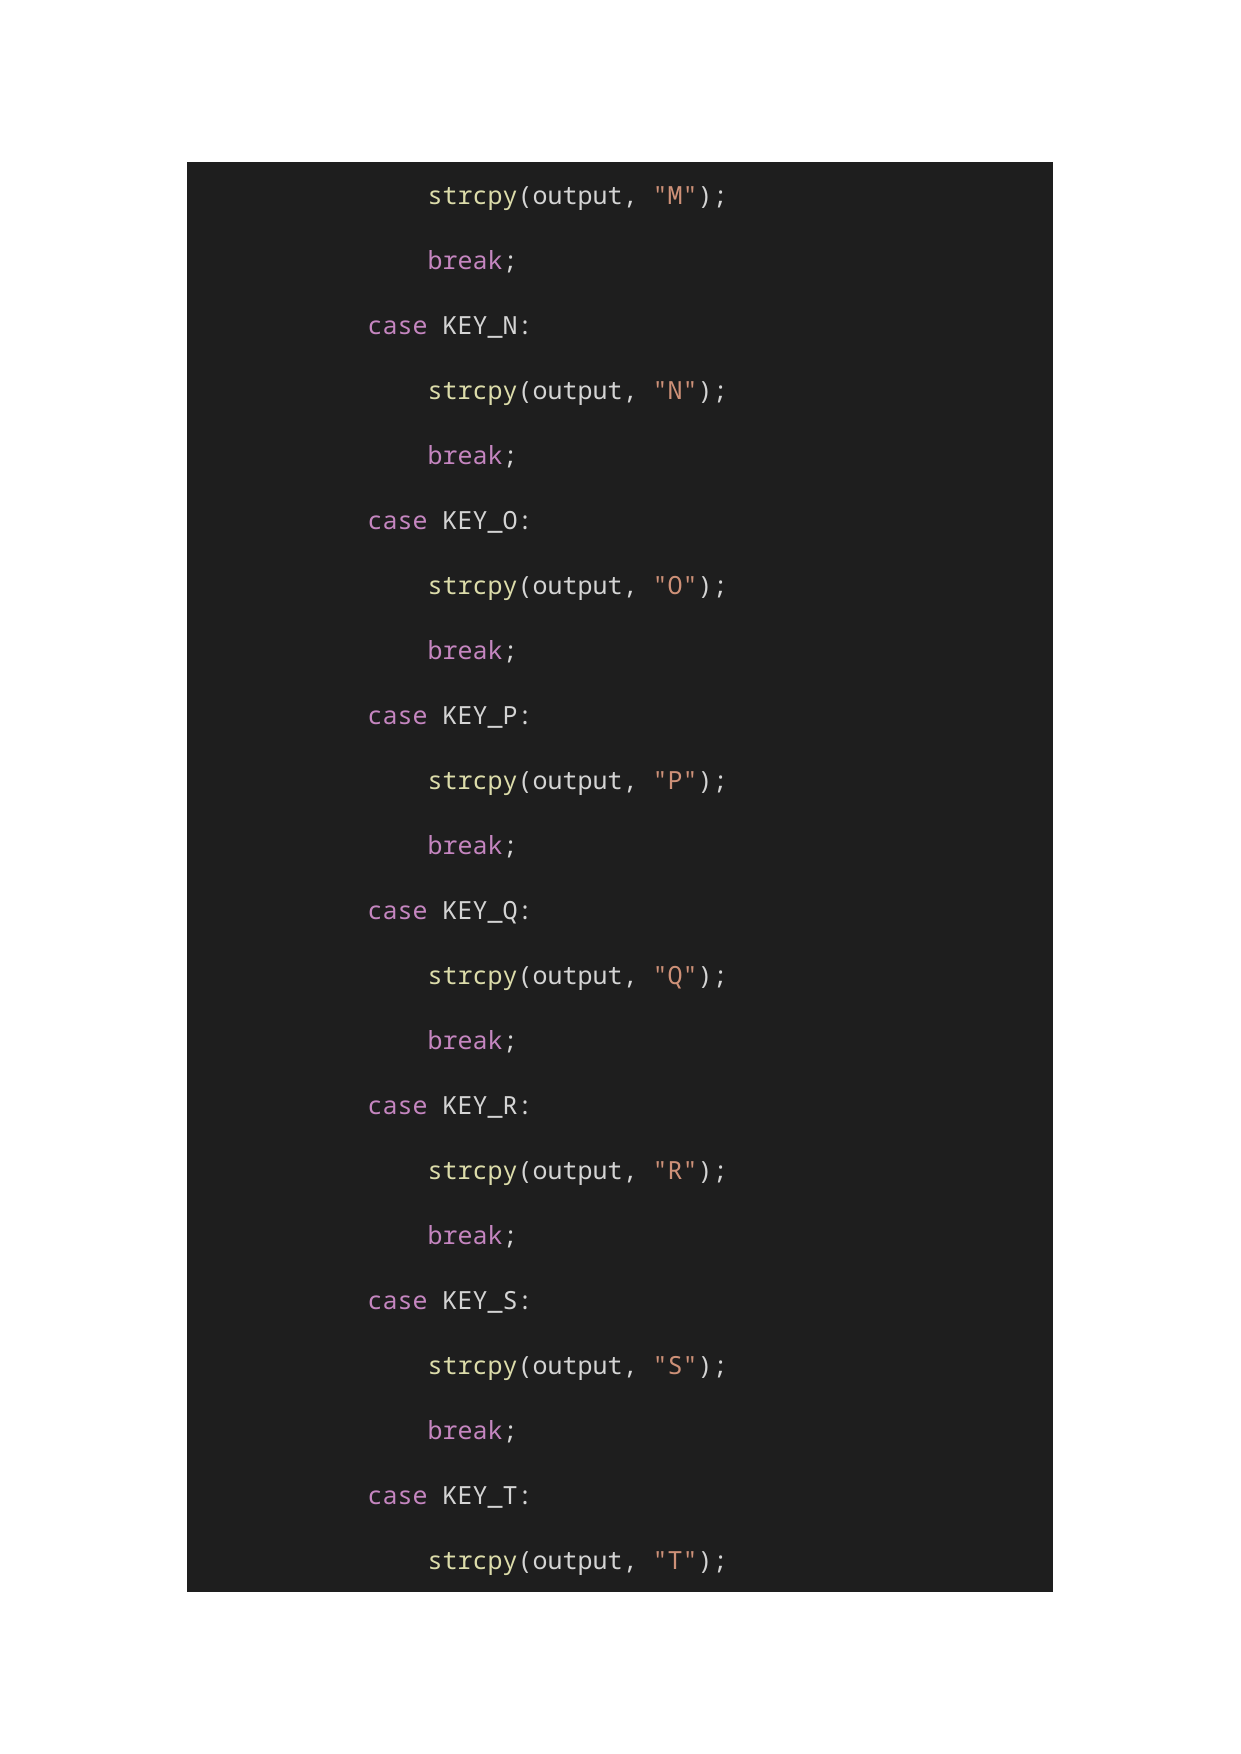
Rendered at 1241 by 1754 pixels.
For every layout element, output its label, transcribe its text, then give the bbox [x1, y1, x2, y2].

text case KEY_S: [187, 1267, 1053, 1332]
text break; [187, 1397, 1053, 1462]
text strcpy(output, "O"); [187, 552, 1053, 617]
text break; [187, 1007, 1053, 1072]
text case KEY_N: [187, 292, 1053, 357]
text strcpy(output, "T"); [187, 1527, 1053, 1592]
text strcpy(output, "R"); [187, 1137, 1053, 1202]
text break; [187, 1202, 1053, 1267]
text break; [187, 227, 1053, 292]
text strcpy(output, "N"); [187, 357, 1053, 422]
text break; [187, 422, 1053, 487]
text case KEY_Q: [187, 877, 1053, 942]
text strcpy(output, "P"); [187, 747, 1053, 812]
text case KEY_O: [187, 487, 1053, 552]
text strcpy(output, "Q"); [187, 942, 1053, 1007]
text case KEY_T: [187, 1462, 1053, 1527]
text case KEY_P: [187, 682, 1053, 747]
text break; [187, 617, 1053, 682]
text strcpy(output, "M"); [187, 162, 1053, 227]
text case KEY_R: [187, 1072, 1053, 1137]
text break; [187, 812, 1053, 877]
text strcpy(output, "S"); [187, 1332, 1053, 1397]
